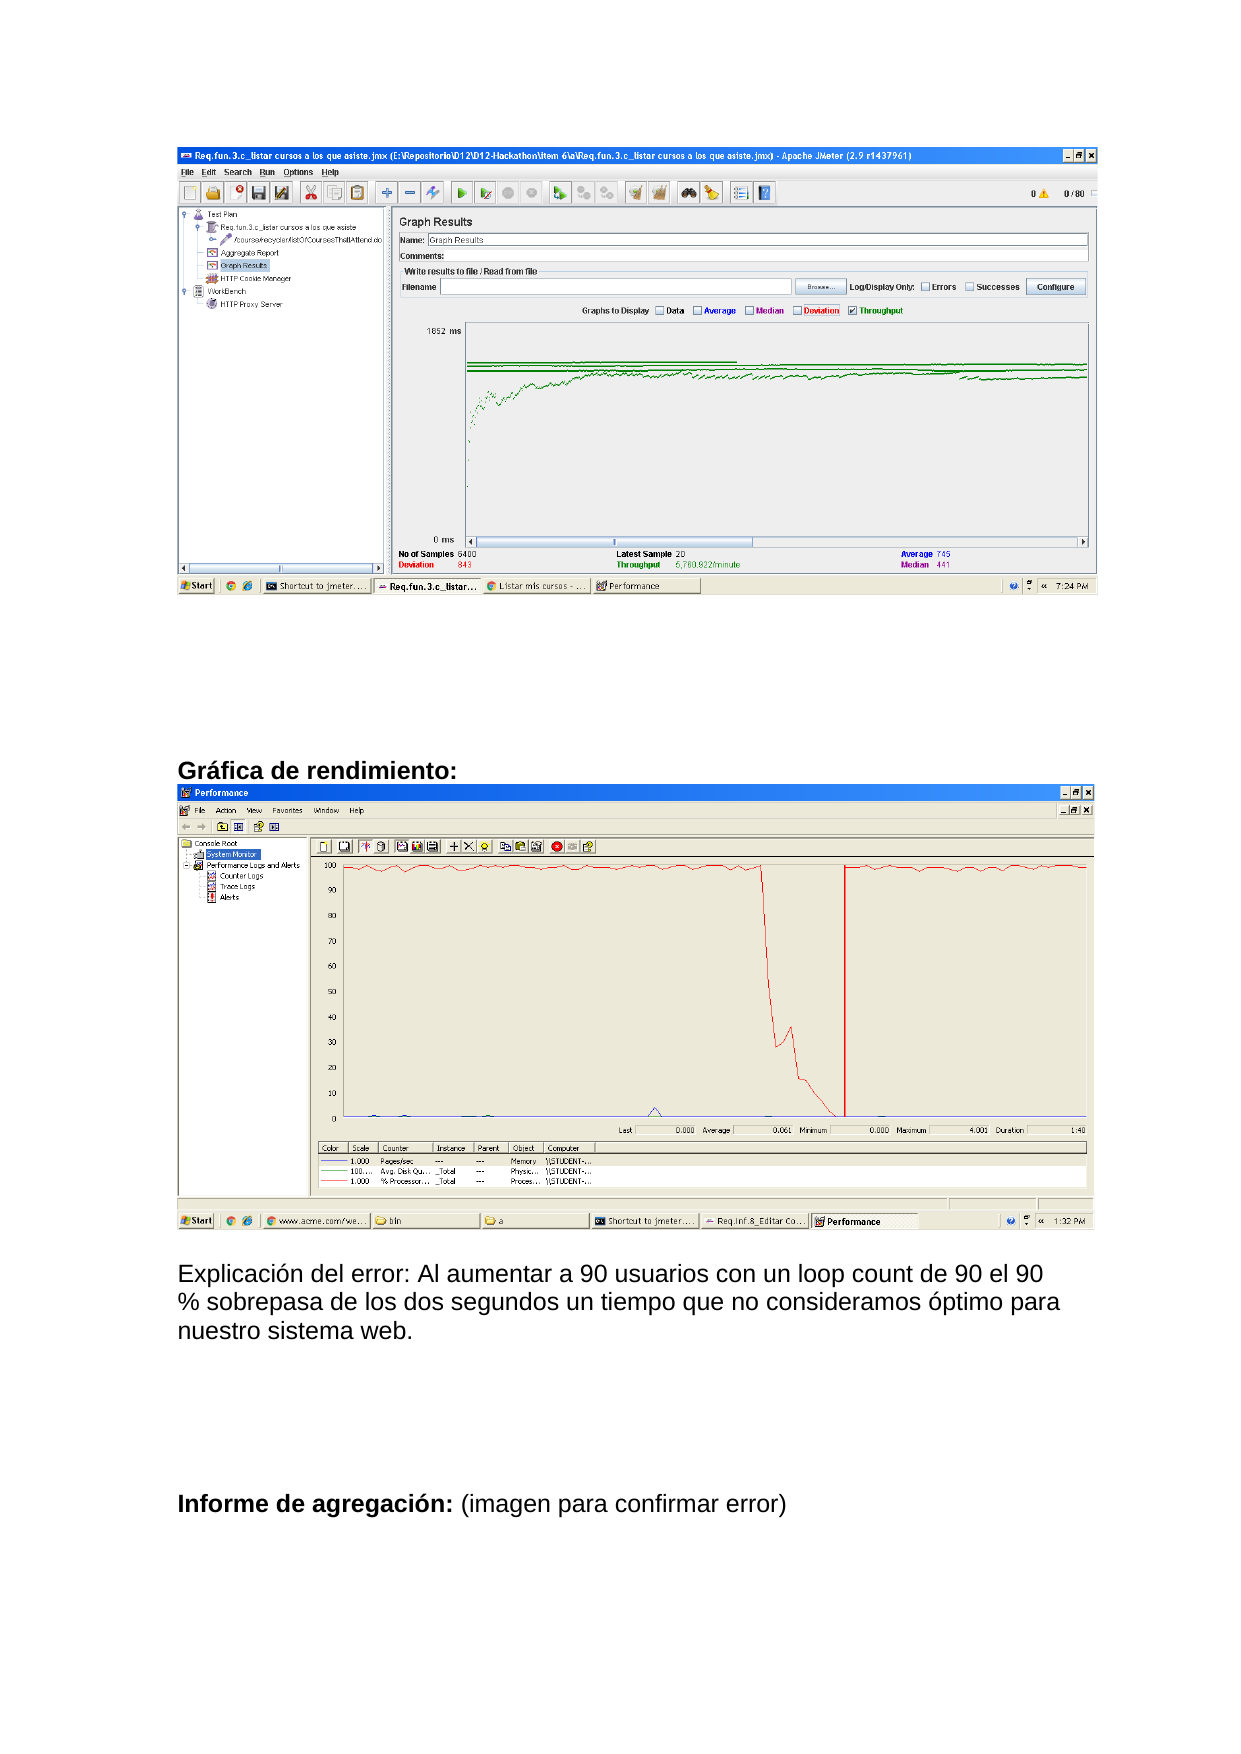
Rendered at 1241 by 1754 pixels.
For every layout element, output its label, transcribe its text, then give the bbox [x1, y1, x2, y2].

picture [177, 784, 1095, 1230]
picture [177, 147, 1098, 595]
text Informe de agregación: (imagen para confirmar error) [177, 1488, 1063, 1517]
text Explicación del error: Al aumentar a 90 usuarios con un loop count de 90 el 90 % sobrepasa de los dos segundos un tiempo que no consideramos óptimo para nuestro sistema web. [177, 1258, 1063, 1345]
text Gráfica de rendimiento: [177, 756, 1063, 784]
